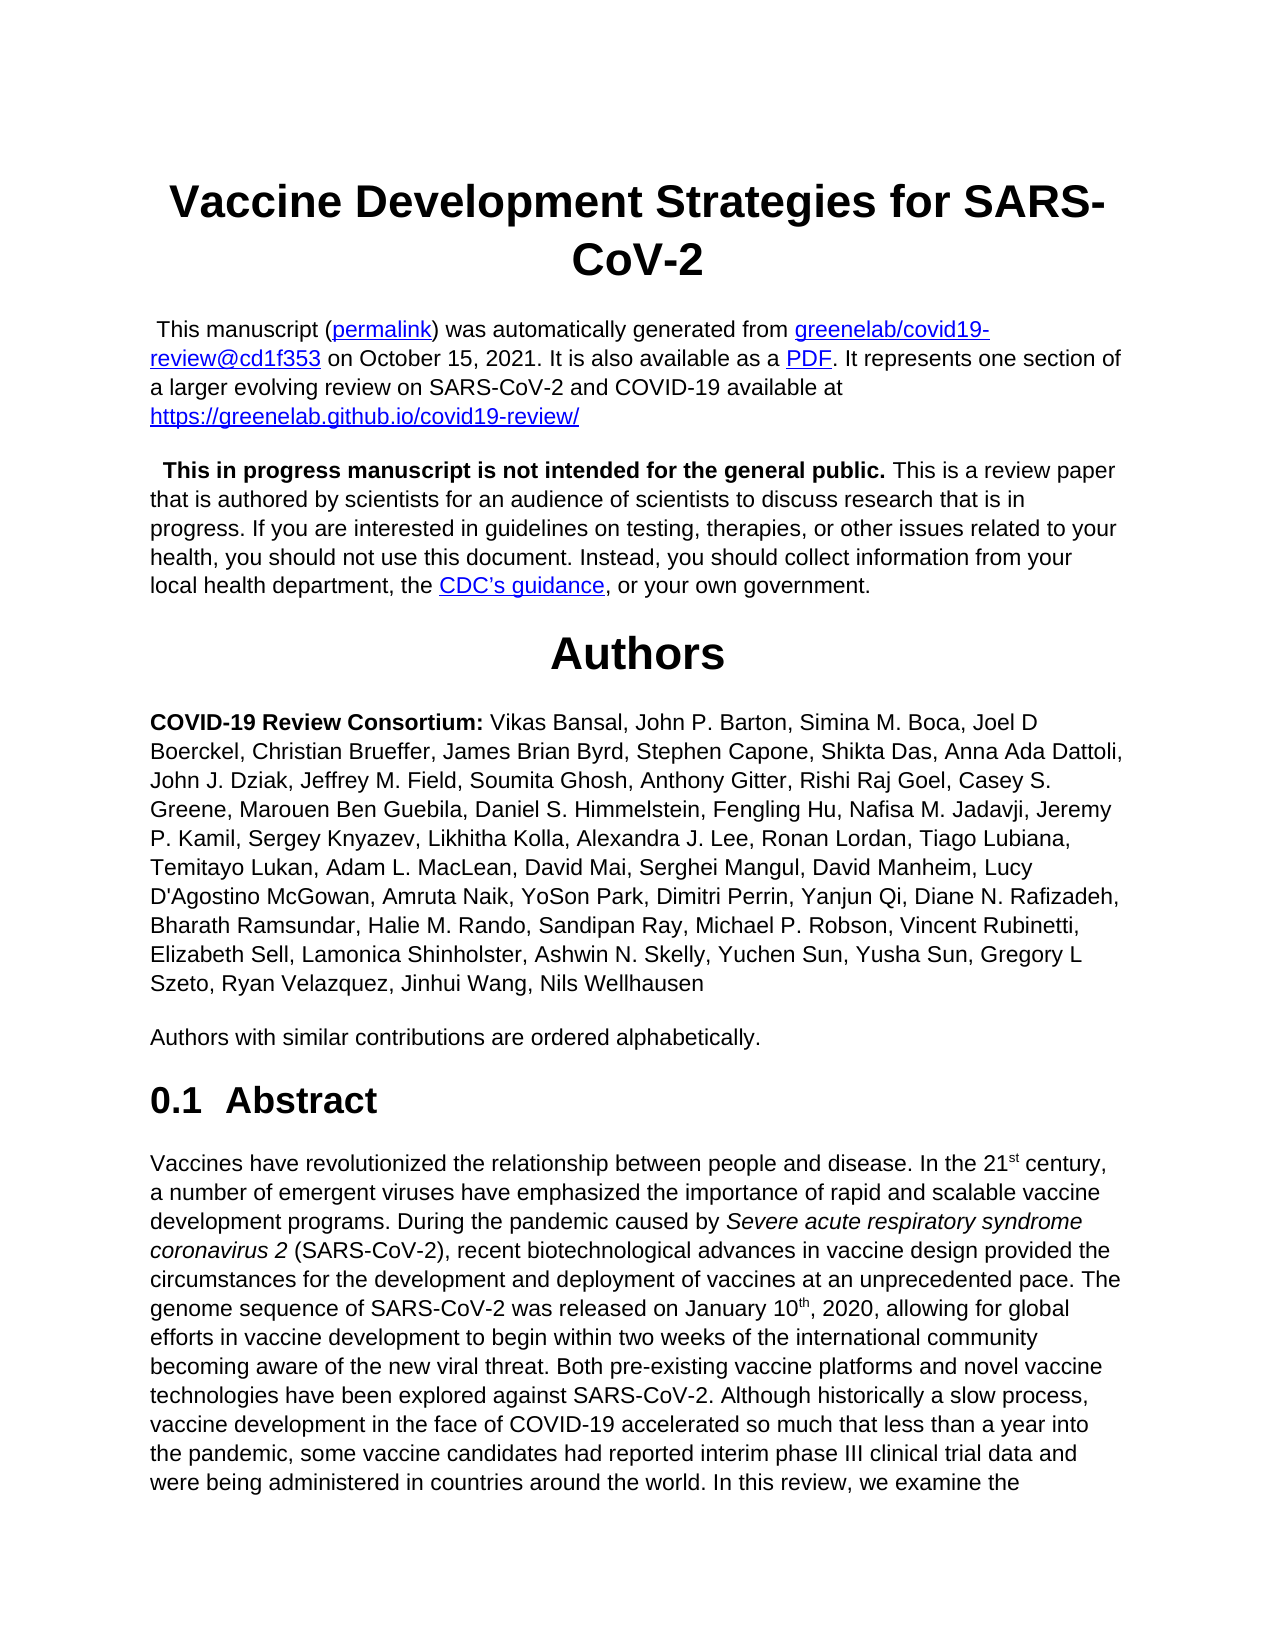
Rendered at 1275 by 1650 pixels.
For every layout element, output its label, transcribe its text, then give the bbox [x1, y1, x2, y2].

text COVID-19 Review Consortium: Vikas Bansal, John P. Barton, Simina M. Boca, Joel D Boerckel, Christian Brueffer, James Brian Byrd, Stephen Capone, Shikta Das, Anna Ada Dattoli, John J. Dziak, Jeffrey M. Field, Soumita Ghosh, Anthony Gitter, Rishi Raj Goel, Casey S. Greene, Marouen Ben Guebila, Daniel S. Himmelstein, Fengling Hu, Nafisa M. Jadavji, Jeremy P. Kamil, Sergey Knyazev, Likhitha Kolla, Alexandra J. Lee, Ronan Lordan, Tiago Lubiana, Temitayo Lukan, Adam L. MacLean, David Mai, Serghei Mangul, David Manheim, Lucy D'Agostino McGowan, Amruta Naik, YoSon Park, Dimitri Perrin, Yanjun Qi, Diane N. Rafizadeh, Bharath Ramsundar, Halie M. Rando, Sandipan Ray, Michael P. Robson, Vincent Rubinetti, Elizabeth Sell, Lamonica Shinholster, Ashwin N. Skelly, Yuchen Sun, Yusha Sun, Gregory L Szeto, Ryan Velazquez, Jinhui Wang, Nils Wellhausen [150, 709, 1125, 996]
text This in progress manuscript is not intended for the general public. This is a review paper that is authored by scientists for an audience of scientists to discuss research that is in progress. If you are interested in guidelines on testing, therapies, or other issues related to your health, you should not use this document. Instead, you should collect information from your local health department, the CDC’s guidance, or your own government. [150, 457, 1125, 599]
text Authors with similar contributions are ordered alphabetically. [150, 1024, 1125, 1050]
subtitle 0.1 Abstract [150, 1078, 1125, 1121]
title Vaccine Development Strategies for SARS-CoV-2 [150, 175, 1125, 286]
subtitle Authors [150, 626, 1125, 679]
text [150, 1150, 1125, 1495]
text This manuscript (permalink) was automatically generated from greenelab/covid19-review@cd1f353 on October 15, 2021. It is also available as a PDF. It represents one section of a larger evolving review on SARS-CoV-2 and COVID-19 available at https://greenelab.github.io/covid19-review/ [150, 316, 1125, 429]
